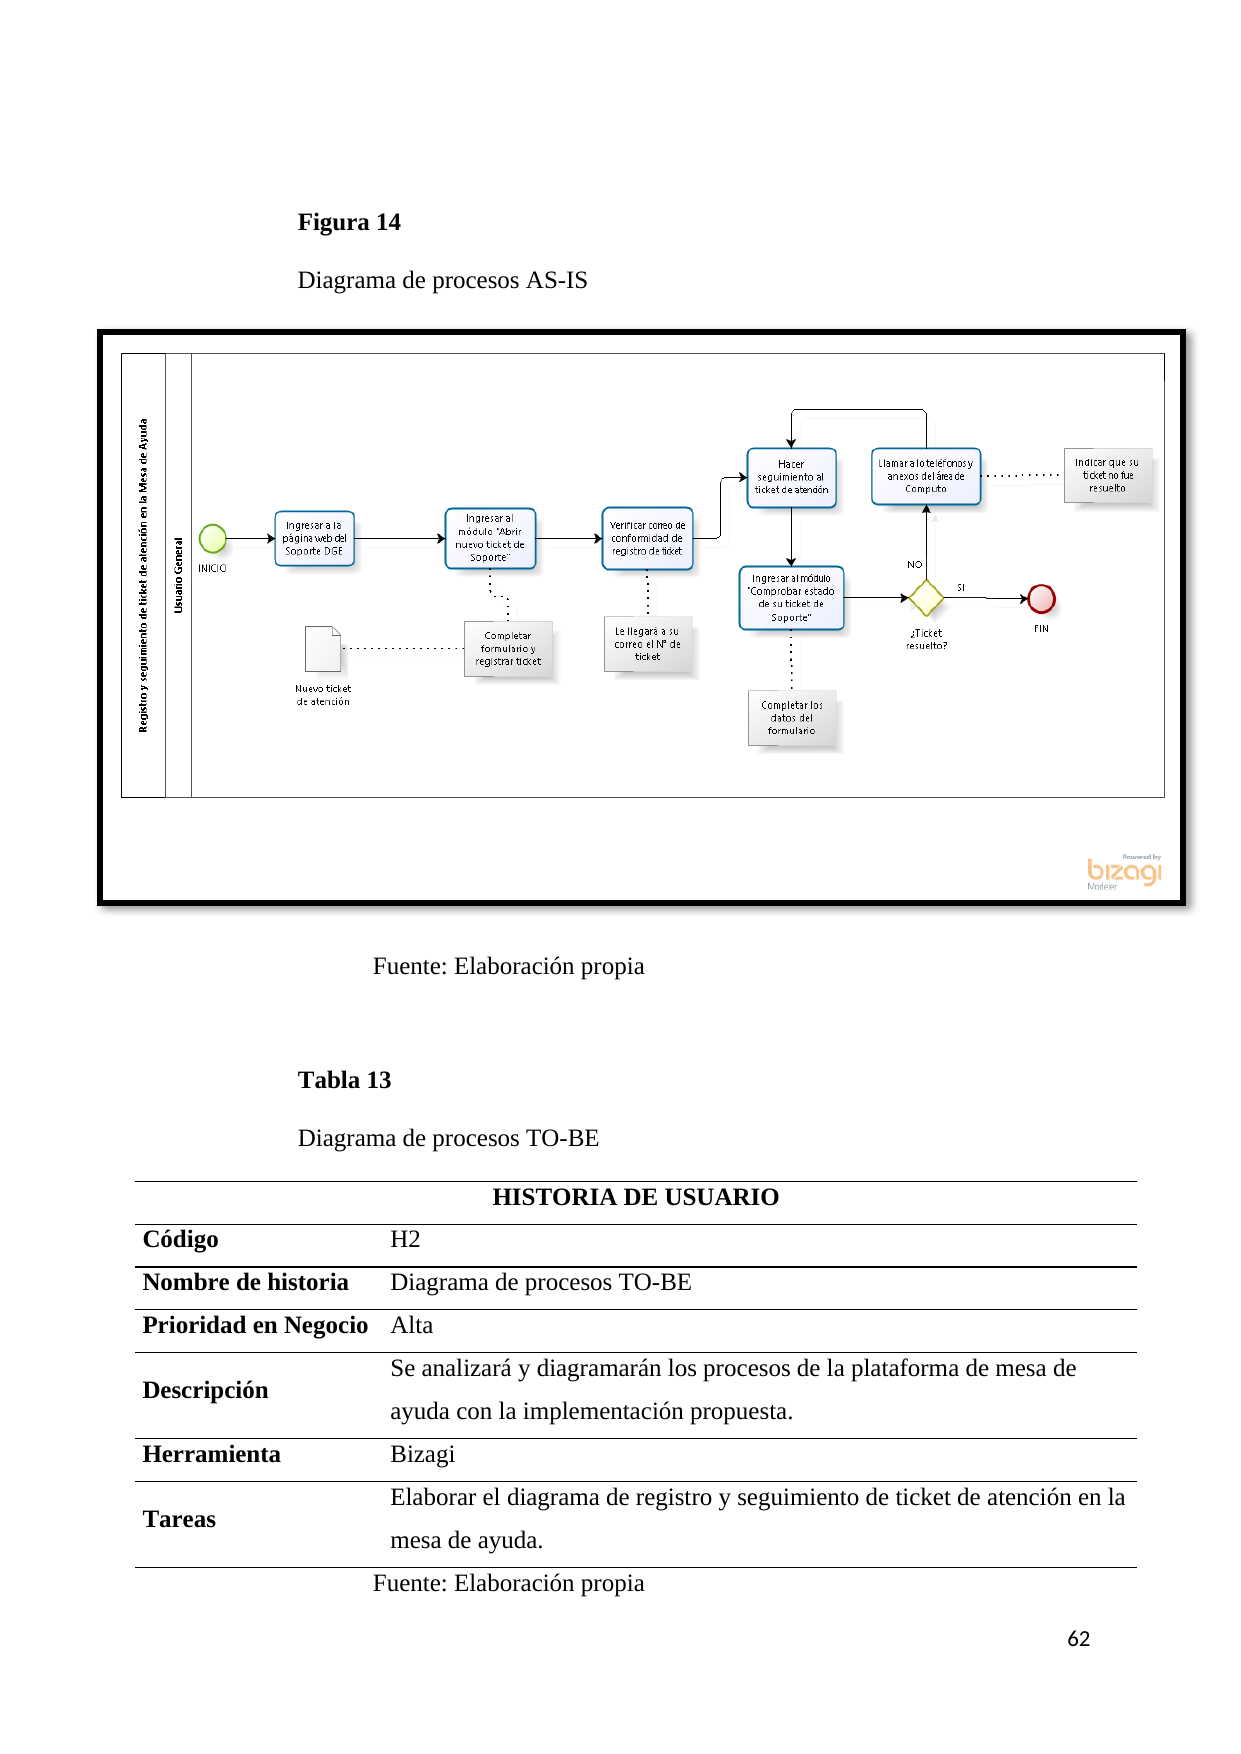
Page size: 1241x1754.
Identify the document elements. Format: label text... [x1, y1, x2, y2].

table_cell Diagrama de procesos TO-BE [383, 1268, 1137, 1309]
table_header HISTORIA DE USUARIO [135, 1182, 1137, 1223]
text Fuente: Elaboración propia [298, 951, 1090, 980]
table_cell Bizagi [383, 1439, 1137, 1481]
picture [103, 335, 1180, 900]
table_cell Descripción [135, 1353, 383, 1438]
table_cell Se analizará y diagramarán los procesos de la plataforma de mesa de ayuda con la implementación propuesta. [383, 1353, 1137, 1438]
text Figura 14 [298, 207, 1090, 236]
table_cell Tareas [135, 1482, 383, 1567]
text Tabla 13 [224, 1066, 1090, 1094]
table_cell Alta [383, 1310, 1137, 1352]
table_cell Prioridad en Negocio [135, 1310, 383, 1352]
table_cell Herramienta [135, 1439, 383, 1481]
table_cell Nombre de historia [135, 1268, 383, 1309]
text Diagrama de procesos TO-BE [224, 1123, 1090, 1152]
table_cell H2 [383, 1225, 1137, 1266]
text Fuente: Elaboración propia [298, 1568, 1090, 1597]
table_cell Elaborar el diagrama de registro y seguimiento de ticket de atención en la mesa de ayuda. [383, 1482, 1137, 1567]
table_cell Código [135, 1225, 383, 1266]
text Diagrama de procesos AS-IS [297, 265, 1090, 294]
